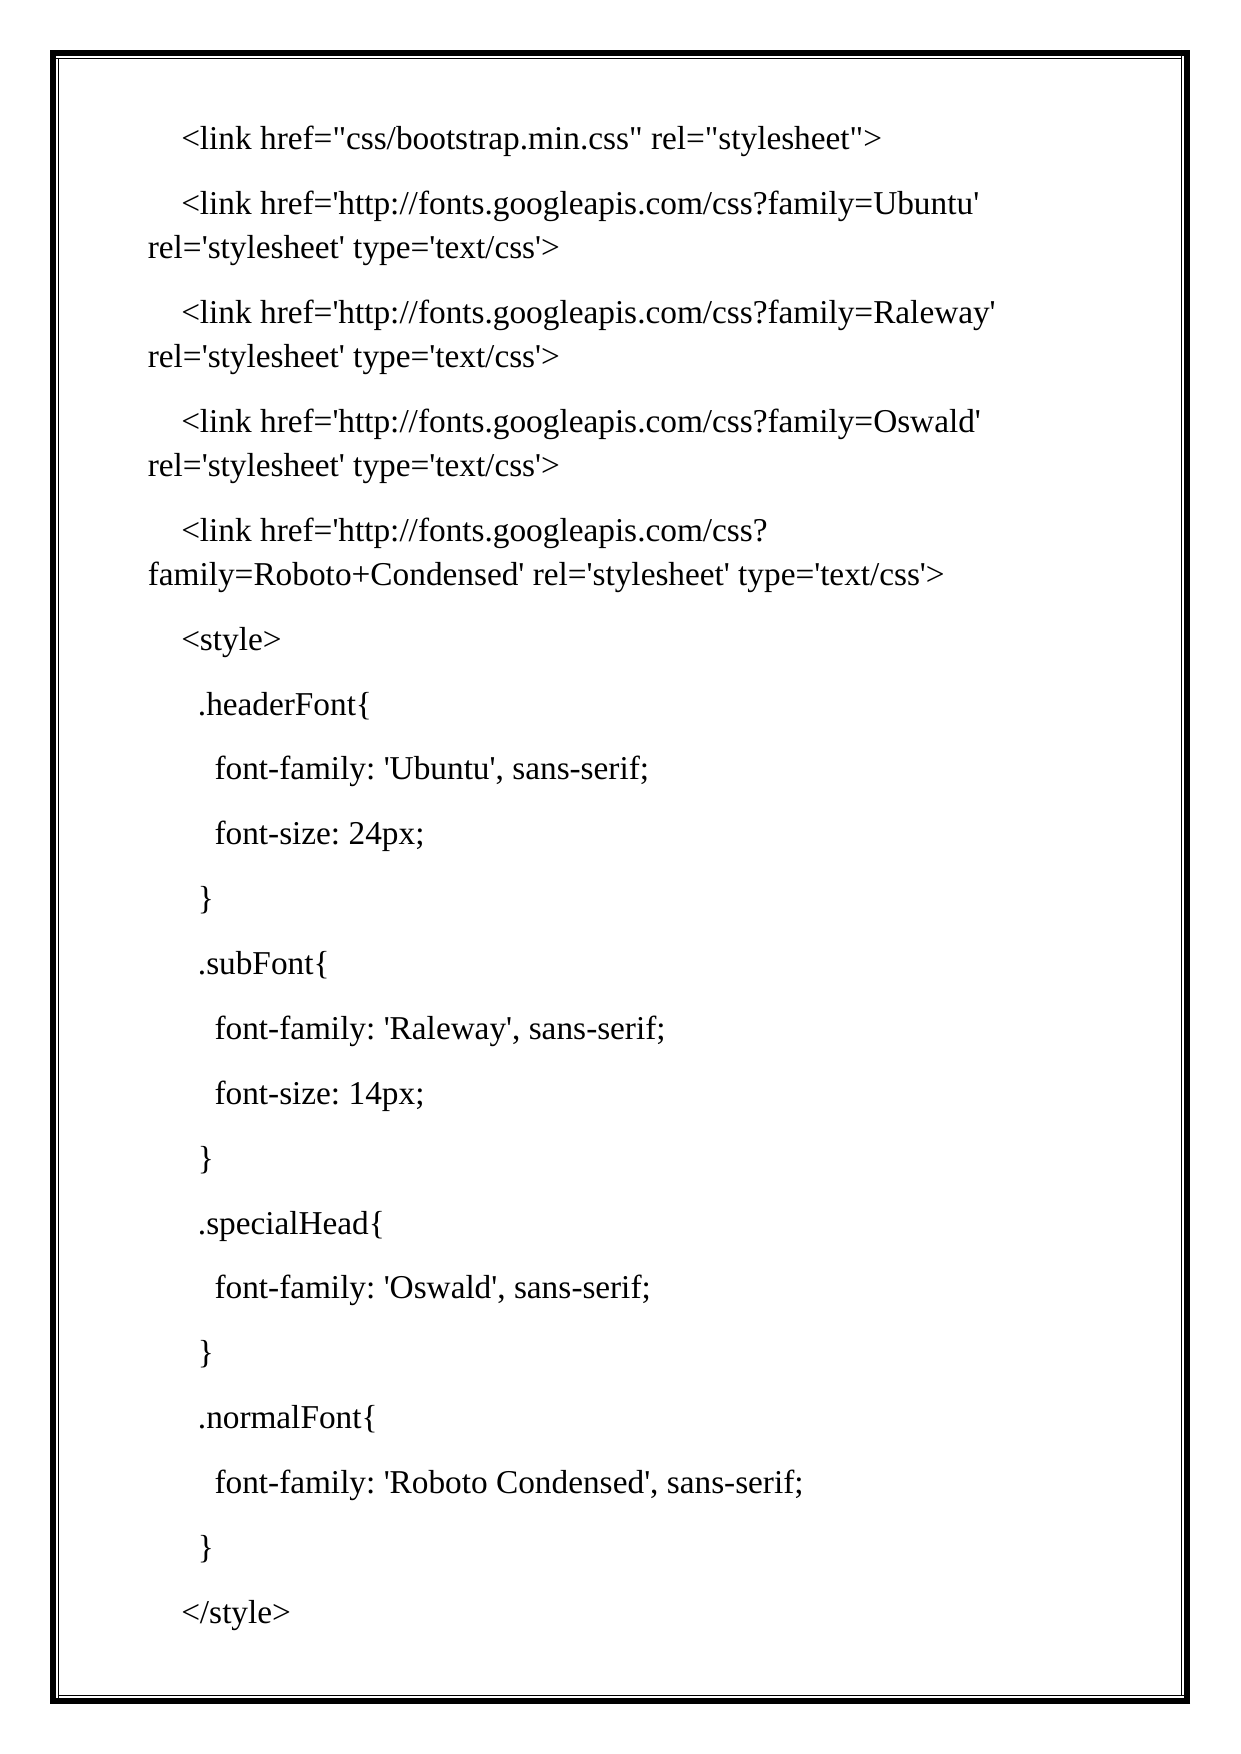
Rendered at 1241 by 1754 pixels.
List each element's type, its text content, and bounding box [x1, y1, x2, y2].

text .specialHead{ [148, 1203, 1122, 1241]
text <link href='http://fonts.googleapis.com/css?family=Oswald' rel='stylesheet' type='text/css'> [148, 401, 1122, 483]
text <link href="css/bootstrap.min.css" rel="stylesheet"> [148, 118, 1122, 156]
text <style> [148, 619, 1122, 657]
text font-size: 14px; [148, 1073, 1122, 1111]
text .subFont{ [148, 943, 1122, 982]
text } [148, 1333, 1122, 1371]
text <link href='http://fonts.googleapis.com/css?family=Raleway' rel='stylesheet' type='text/css'> [148, 292, 1122, 374]
text font-family: 'Oswald', sans-serif; [148, 1268, 1122, 1306]
text .headerFont{ [148, 684, 1122, 722]
text font-family: 'Roboto Condensed', sans-serif; [148, 1462, 1122, 1501]
text <link href='http://fonts.googleapis.com/css?family=Roboto+Condensed' rel='stylesheet' type='text/css'> [148, 510, 1122, 592]
text } [148, 1527, 1122, 1566]
text .normalFont{ [148, 1398, 1122, 1436]
text </style> [148, 1592, 1122, 1631]
text font-size: 24px; [148, 813, 1122, 852]
text <link href='http://fonts.googleapis.com/css?family=Ubuntu' rel='stylesheet' type='text/css'> [148, 183, 1122, 265]
text } [148, 1138, 1122, 1176]
text font-family: 'Ubuntu', sans-serif; [148, 749, 1122, 787]
text } [148, 878, 1122, 917]
text font-family: 'Raleway', sans-serif; [148, 1008, 1122, 1047]
